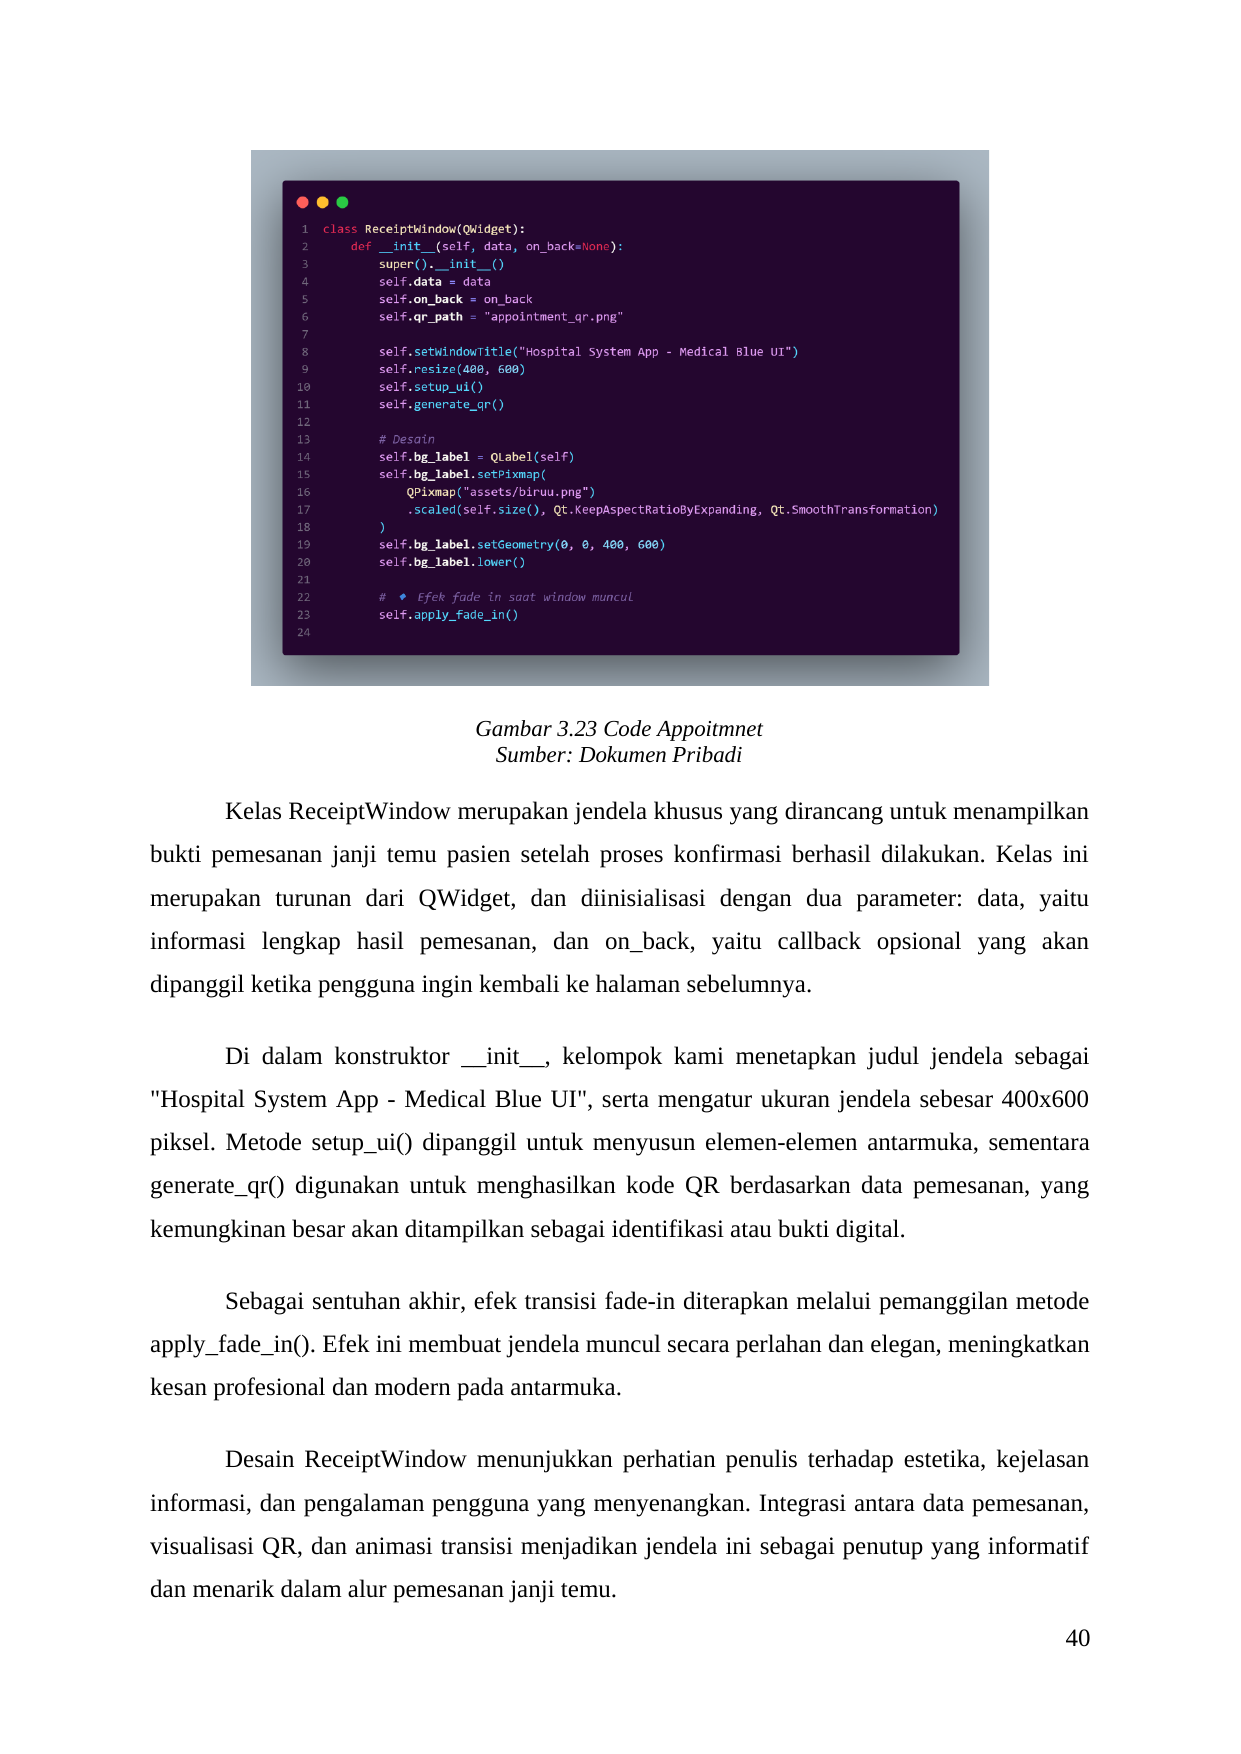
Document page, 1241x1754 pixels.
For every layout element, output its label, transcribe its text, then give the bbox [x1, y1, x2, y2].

text Di dalam konstruktor __init__, kelompok kami menetapkan judul jendela sebagai "Hospital System App - Medical Blue UI", serta mengatur ukuran jendela sebesar 400x600 piksel. Metode setup_ui() dipanggil untuk menyusun elemen-elemen antarmuka, sementara generate_qr() digunakan untuk menghasilkan kode QR berdasarkan data pemesanan, yang kemungkinan besar akan ditampilkan sebagai identifikasi atau bukti digital. [150, 1157, 1090, 1358]
text Gambar 3.23 Code Appoitmnet Sumber: Dokumen Pribadi [150, 830, 1090, 883]
text Kelas ReceiptWindow merupakan jendela khusus yang dirancang untuk menampilkan bukti pemesanan janji temu pasien setelah proses konfirmasi berhasil dilakukan. Kelas ini merupakan turunan dari QWidget, dan diinisialisasi dengan dua parameter: data, yaitu informasi lengkap hasil pemesanan, dan on_back, yaitu callback opsional yang akan dipanggil ketika pengguna ingin kembali ke halaman sebelumnya. [150, 912, 1090, 1113]
picture [251, 265, 990, 801]
text Sebagai sentuhan akhir, efek transisi fade-in diterapkan melalui pemanggilan metode apply_fade_in(). Efek ini membuat jendela muncul secara perlahan dan elegan, meningkatkan kesan profesional dan modern pada antarmuka. [150, 1401, 1090, 1516]
list os, digunakan untuk berinteraksi dengan sistem operasi, seperti mengakses file atau direktori secara dinamis. [187, 150, 1090, 222]
